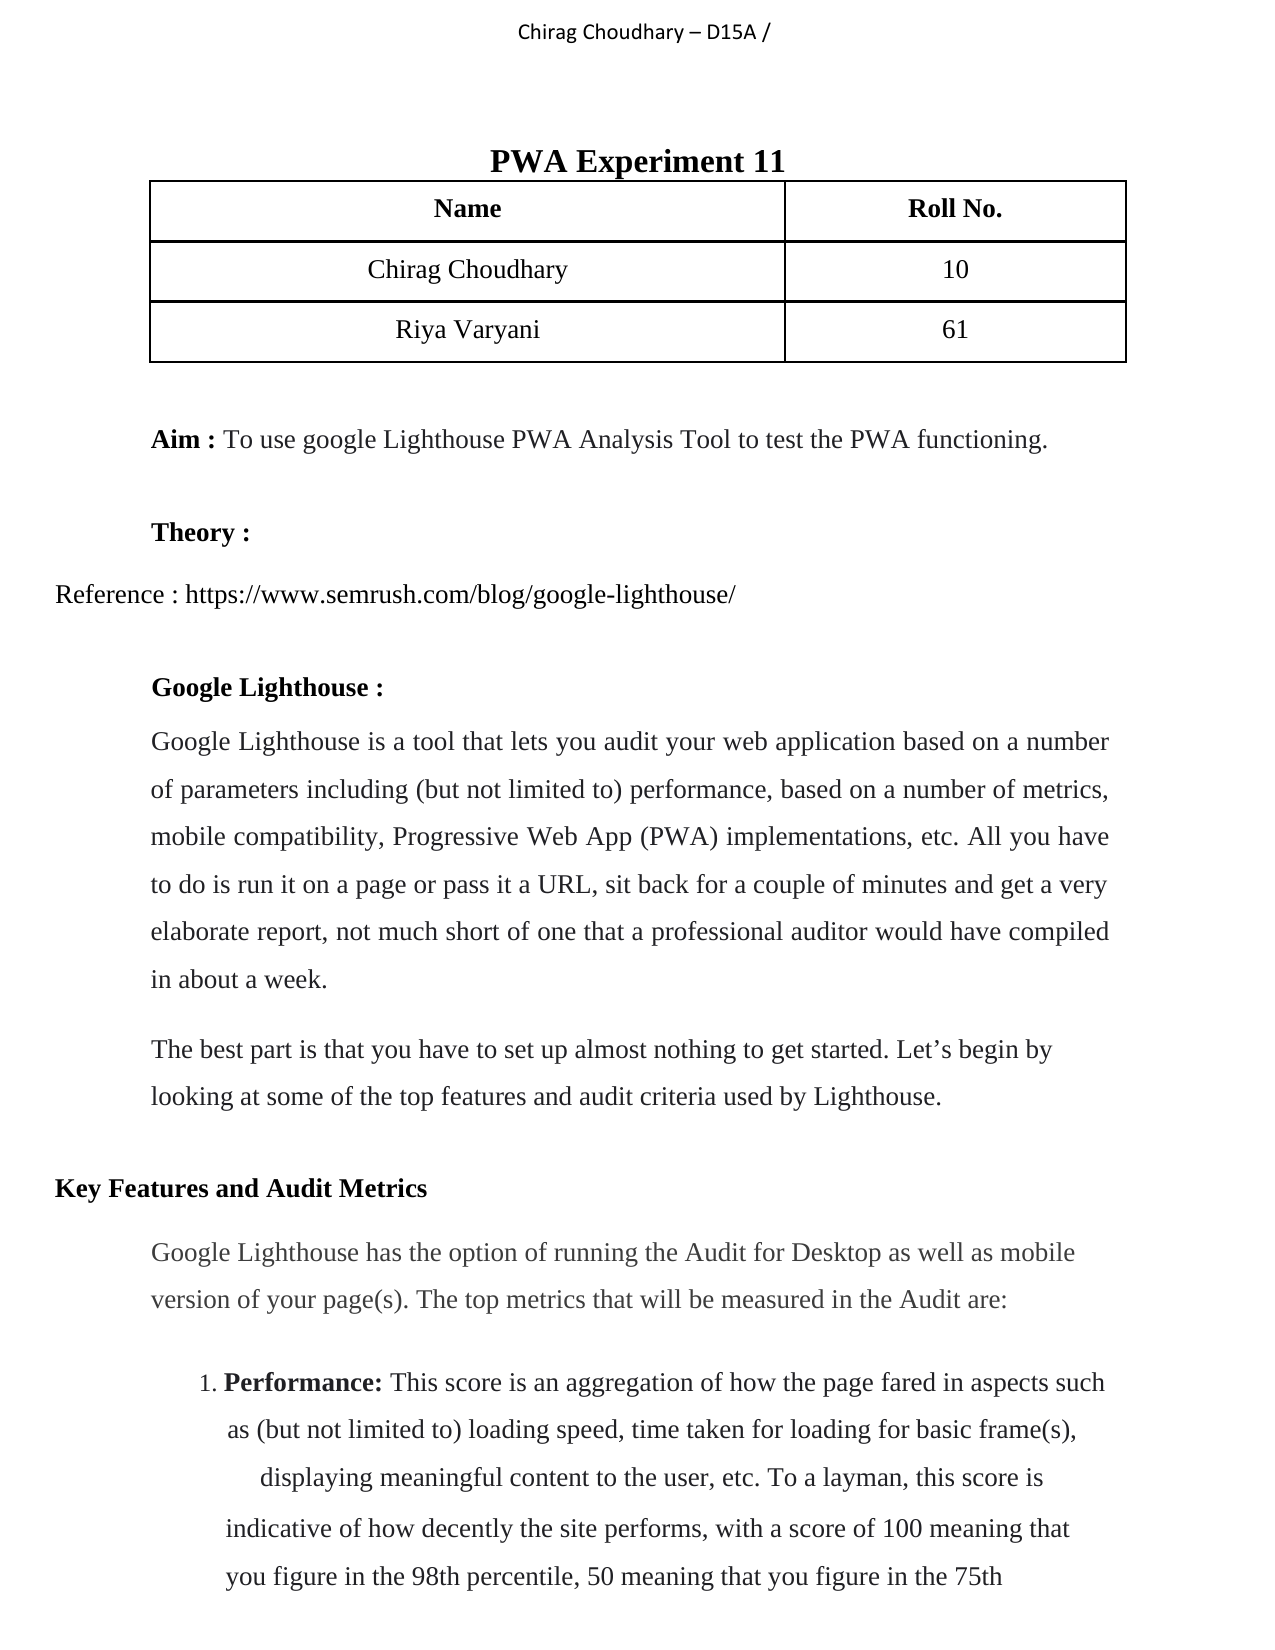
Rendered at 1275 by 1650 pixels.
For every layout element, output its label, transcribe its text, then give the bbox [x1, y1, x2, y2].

text Aim : To use google Lighthouse PWA Analysis Tool to test the PWA functioning. [48, 423, 1048, 454]
text Google Lighthouse : [151, 671, 1142, 703]
text The best part is that you have to set up almost nothing to get started. Let’s begin by looking at some of the top features and audit criteria used by Lighthouse. [151, 1033, 1059, 1112]
text Reference : https://www.semrush.com/blog/google-lighthouse/ [48, 578, 1142, 610]
table_cell 10 [786, 243, 1125, 300]
table_cell Riya Varyani [151, 303, 784, 361]
text Key Features and Audit Metrics [48, 1172, 1142, 1203]
table_cell Chirag Choudhary [151, 243, 784, 300]
text 1. Performance: This score is an aggregation of how the page fared in aspects such as (but not limited to) loading speed, time taken for loading for basic frame(s), displaying meaningful content to the user, etc. To a layman, this score is [190, 1366, 1114, 1492]
text Theory : [151, 517, 1142, 548]
text Google Lighthouse has the option of running the Audit for Desktop as well as mobile version of your page(s). The top metrics that will be measured in the Audit are: [151, 1236, 1082, 1314]
table_header Name [151, 182, 784, 240]
text Google Lighthouse is a tool that lets you audit your web application based on a number of parameters including (but not limited to) performance, based on a number of metrics, mobile compatibility, Progressive Web App (PWA) implementations, etc. All you have to do is run it on a page or pass it a URL, sit back for a couple of minutes and get a very elaborate report, not much short of one that a professional auditor would have compiled in about a week. [150, 725, 1110, 994]
table_header Roll No. [786, 182, 1125, 240]
text indicative of how decently the site performs, with a score of 100 meaning that you figure in the 98th percentile, 50 meaning that you figure in the 75th [225, 1512, 1077, 1591]
text PWA Experiment 11 [48, 142, 786, 180]
table_cell 61 [786, 303, 1125, 361]
